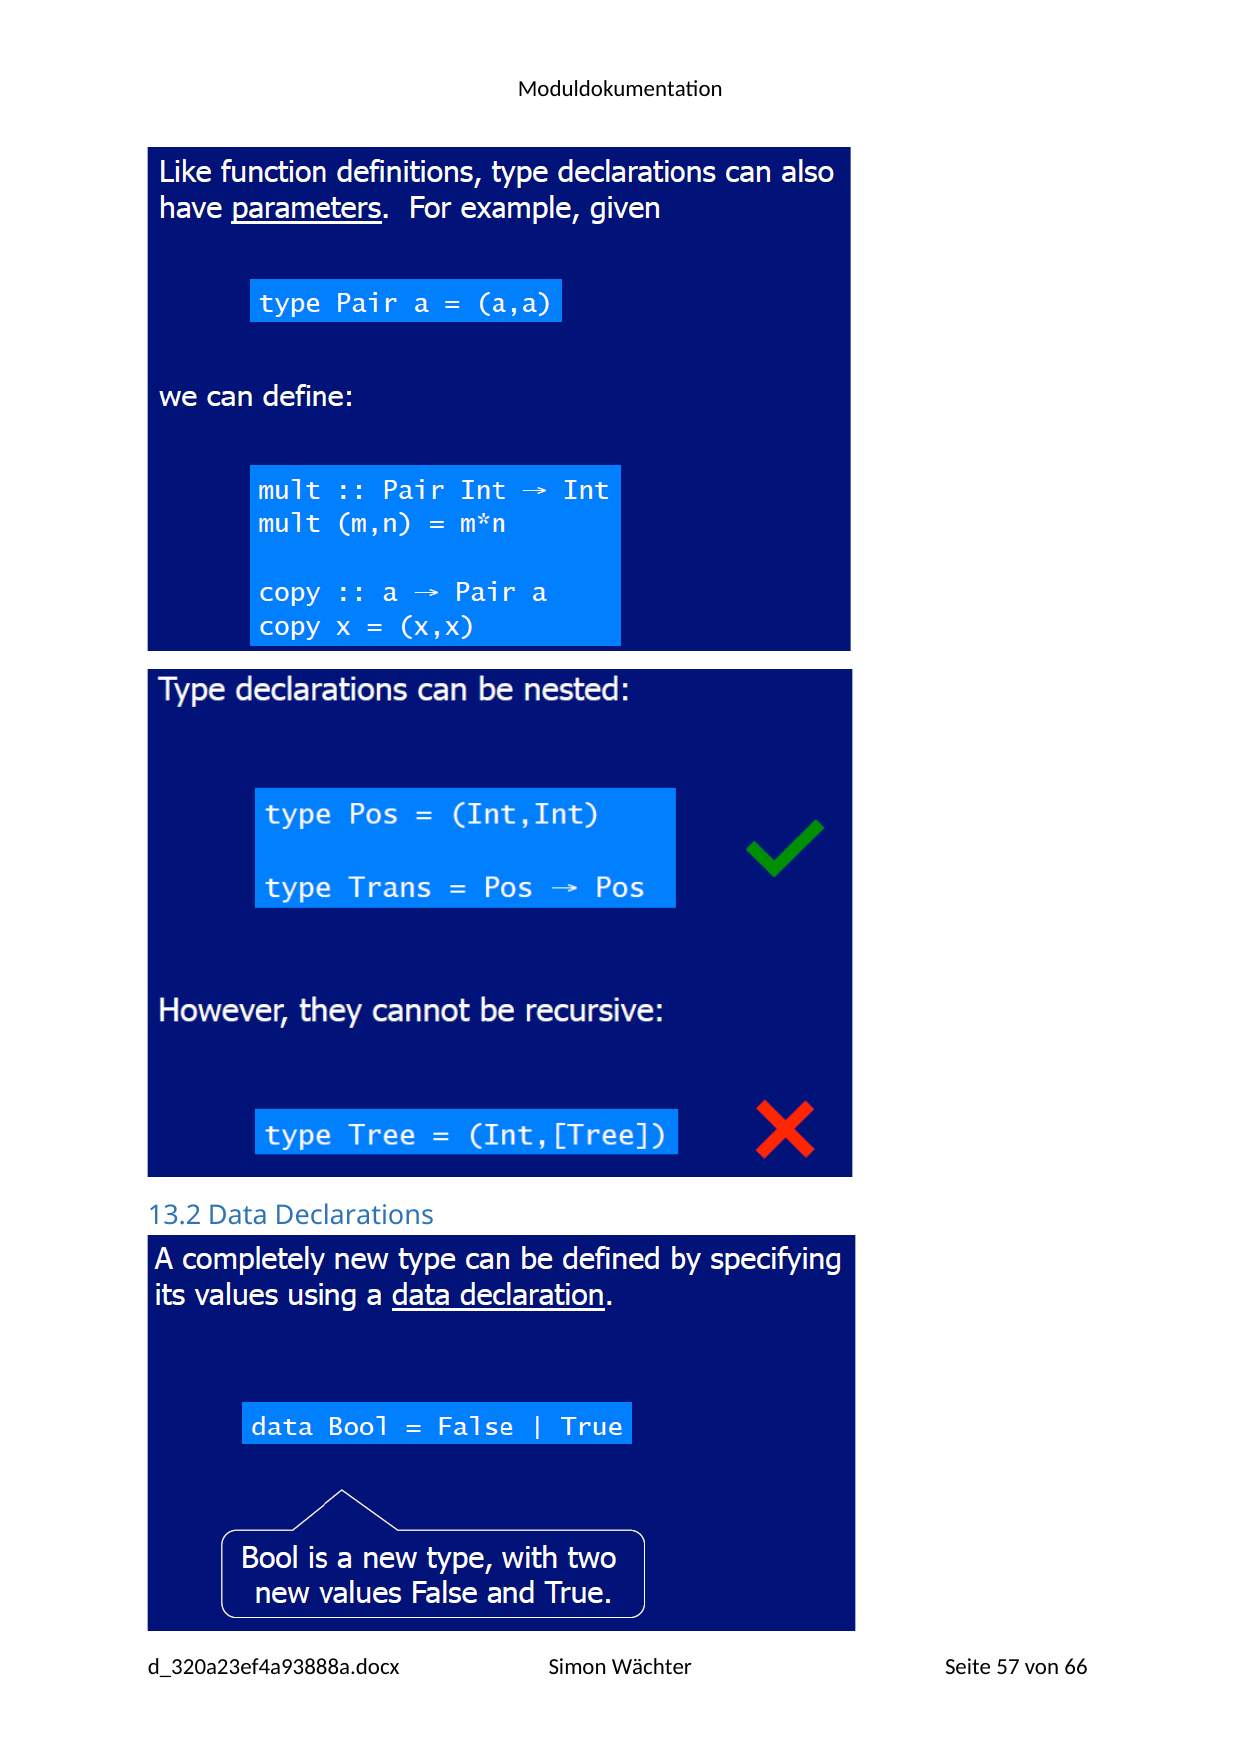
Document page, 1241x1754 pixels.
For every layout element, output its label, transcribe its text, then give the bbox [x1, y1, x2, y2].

picture [147, 1235, 856, 1631]
picture [147, 669, 853, 1177]
picture [147, 147, 851, 651]
subtitle Data Declarations [148, 1195, 1093, 1232]
